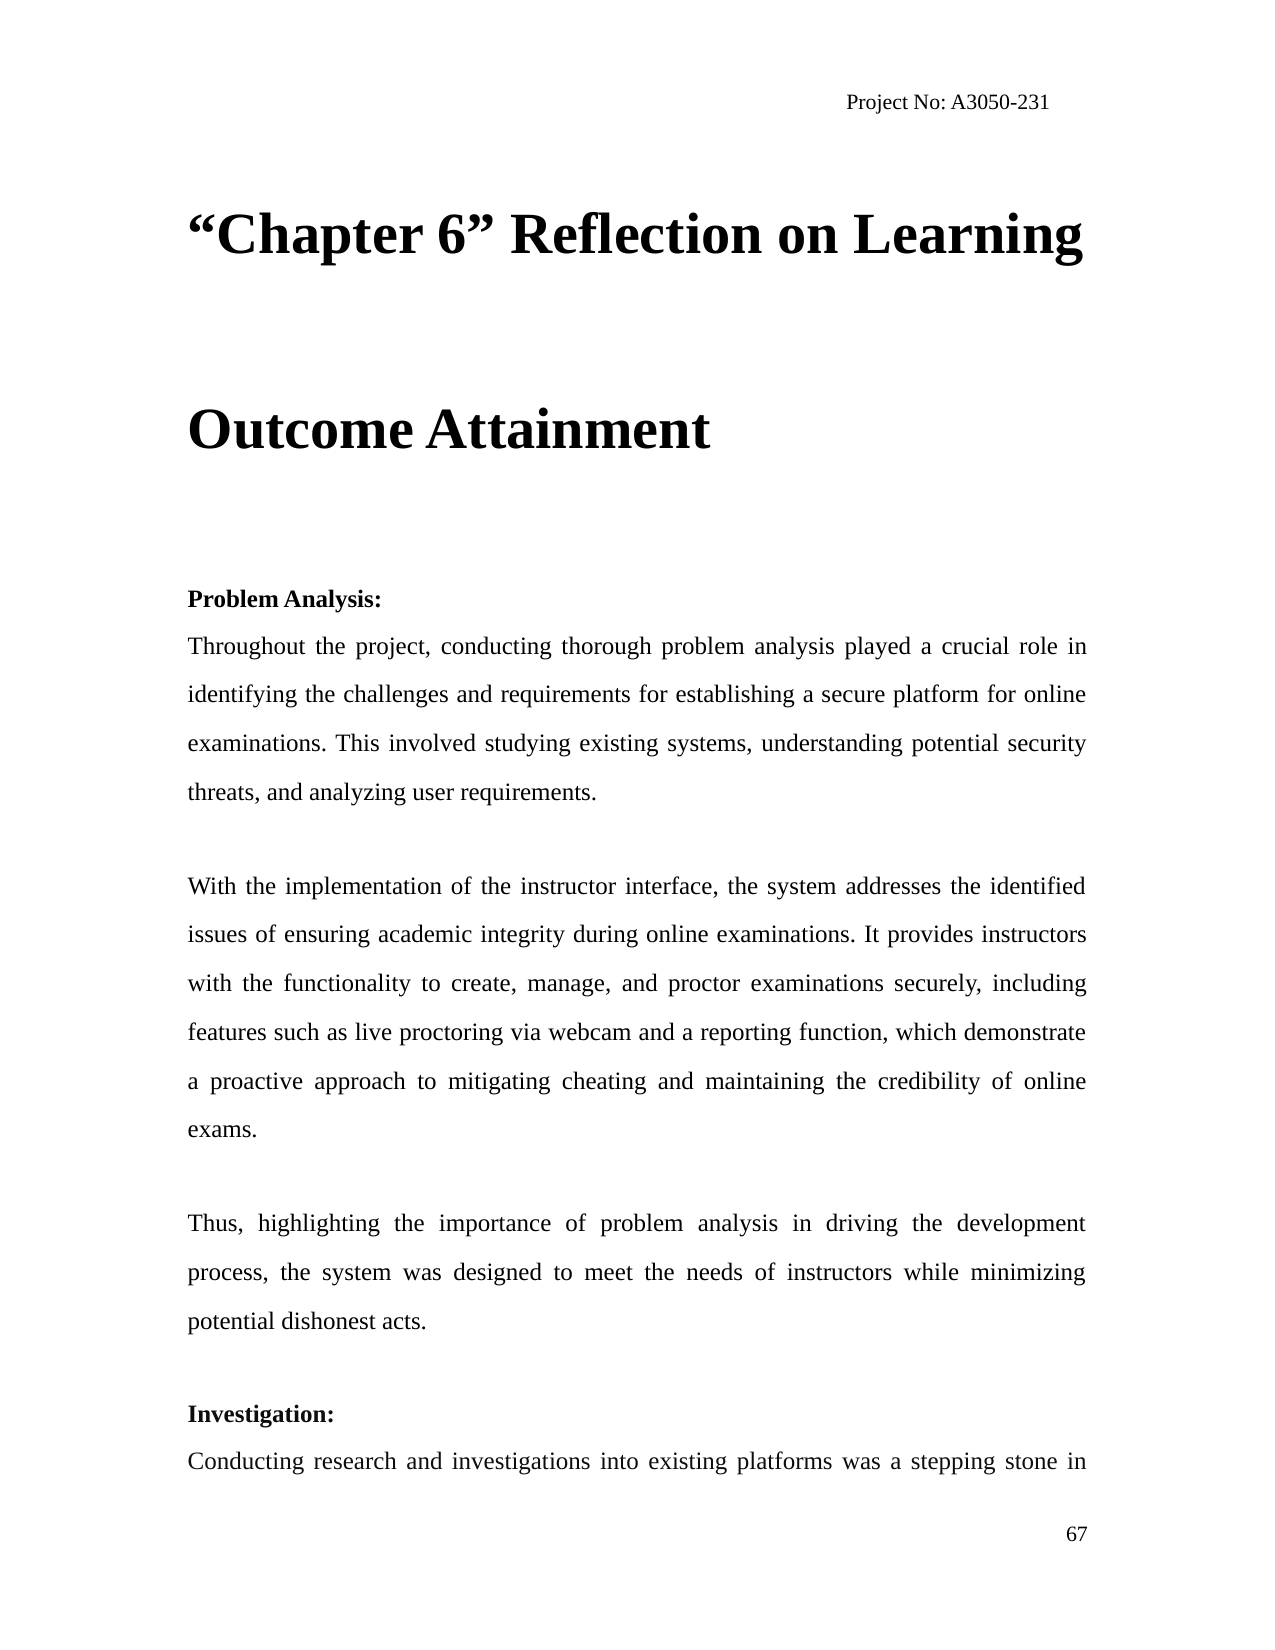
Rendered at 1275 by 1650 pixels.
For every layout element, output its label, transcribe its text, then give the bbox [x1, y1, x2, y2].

subtitle “Chapter 6” Reflection on Learning Outcome Attainment [187, 184, 1087, 476]
text Investigation: [187, 1398, 1087, 1430]
text Problem Analysis: [187, 582, 1087, 614]
text Throughout the project, conducting thorough problem analysis played a crucial role in identifying the challenges and requirements for establishing a secure platform for online examinations. This involved studying existing systems, understanding potential security threats, and analyzing user requirements. [187, 629, 1087, 808]
text Thus, highlighting the importance of problem analysis in driving the development process, the system was designed to meet the needs of instructors while minimizing potential dishonest acts. [187, 1206, 1087, 1336]
text With the implementation of the instructor interface, the system addresses the identified issues of ensuring academic integrity during online examinations. It provides instructors with the functionality to create, manage, and proctor examinations securely, including features such as live proctoring via webcam and a reporting function, which demonstrate a proactive approach to mitigating cheating and maintaining the credibility of online exams. [187, 869, 1087, 1145]
